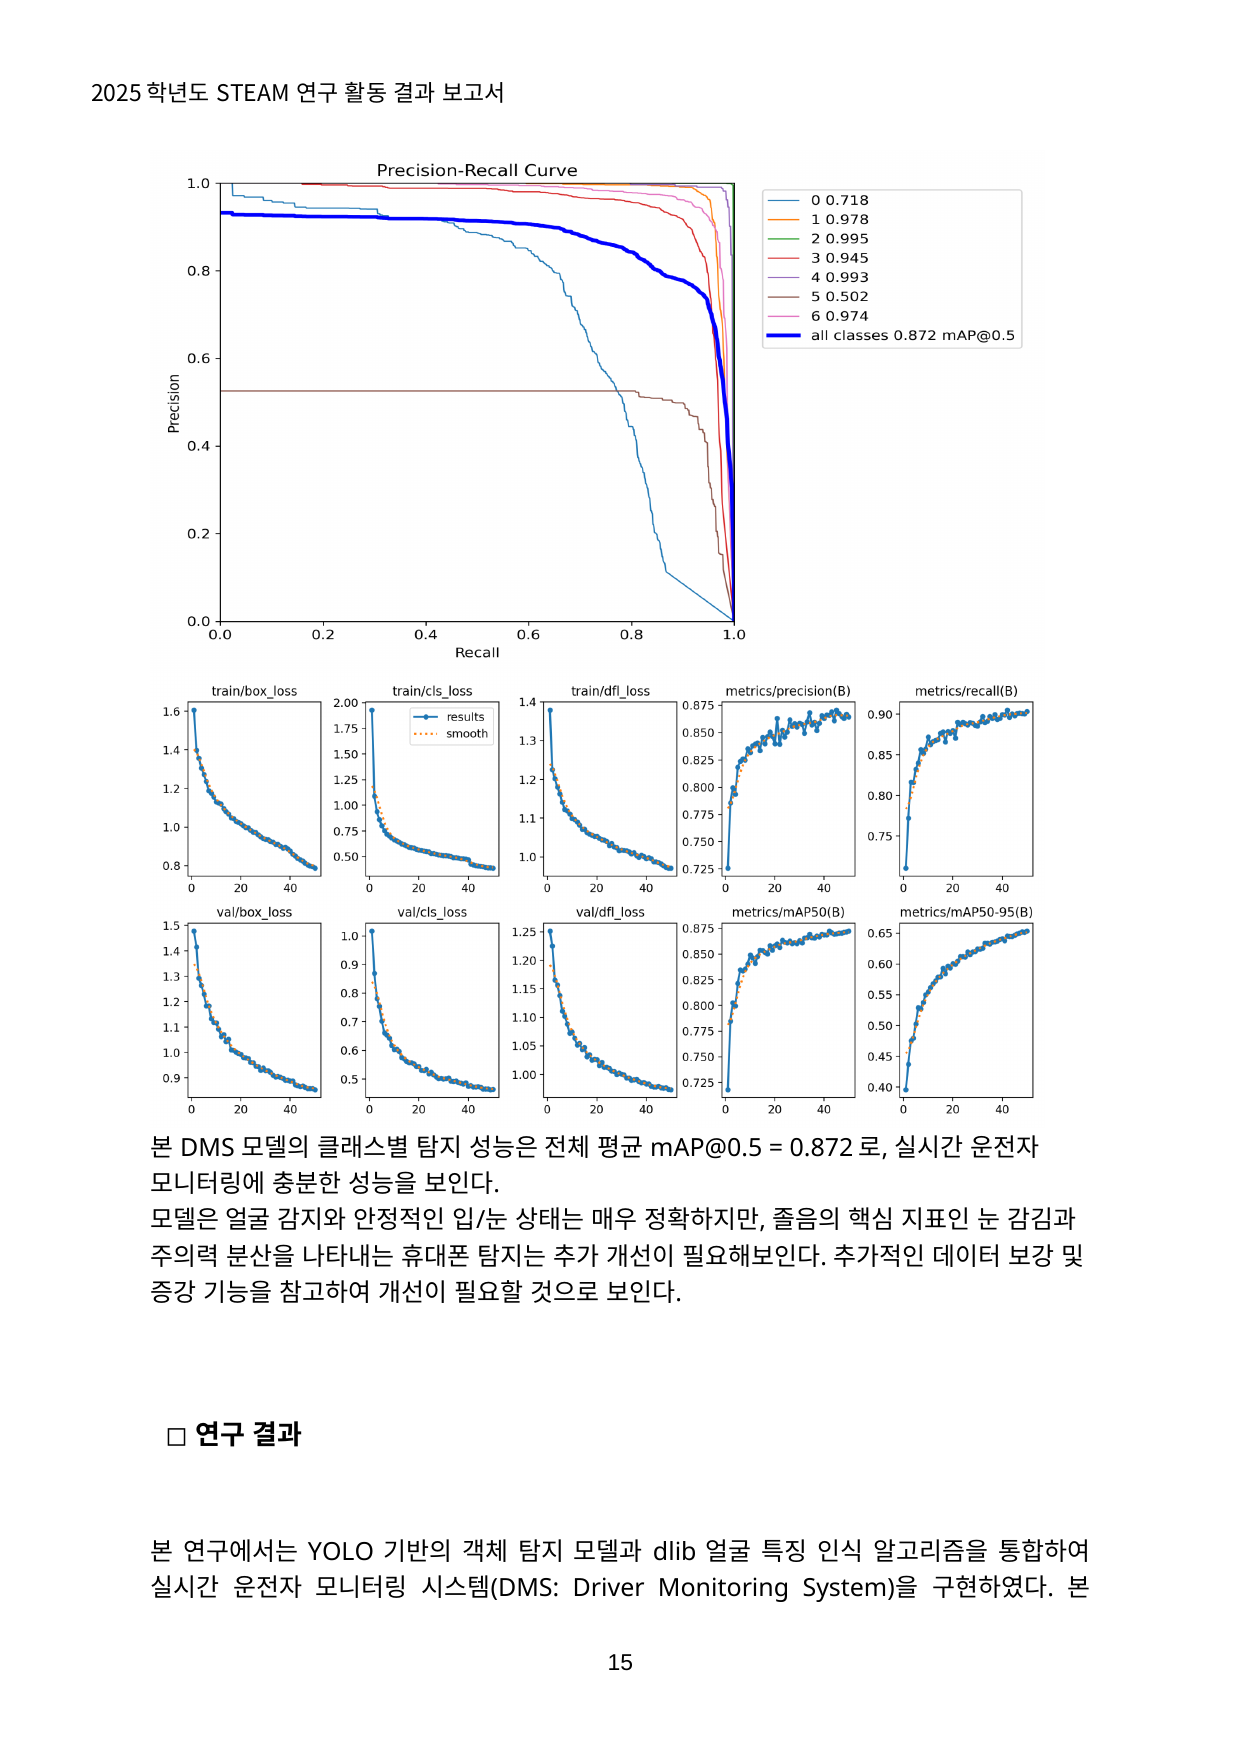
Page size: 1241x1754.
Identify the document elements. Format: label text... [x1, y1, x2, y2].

text ◻ 연구 결과 [150, 1413, 1090, 1452]
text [150, 1531, 1090, 1604]
text 본 DMS 모델의 클래스별 탐지 성능은 전체 평균 mAP@0.5 = 0.872로, 실시간 운전자 모니터링에 충분한 성능을 보인다. [150, 1127, 1090, 1200]
text 모델은 얼굴 감지와 안정적인 입/눈 상태는 매우 정확하지만, 졸음의 핵심 지표인 눈 감김과 주의력 분산을 나타내는 휴대폰 탐지는 추가 개선이 필요해보인다. 추가적인 데이터 보강 및 증강 기능을 참고하여 개선이 필요할 것으로 보인다. [150, 1200, 1090, 1308]
picture [150, 150, 1045, 1128]
